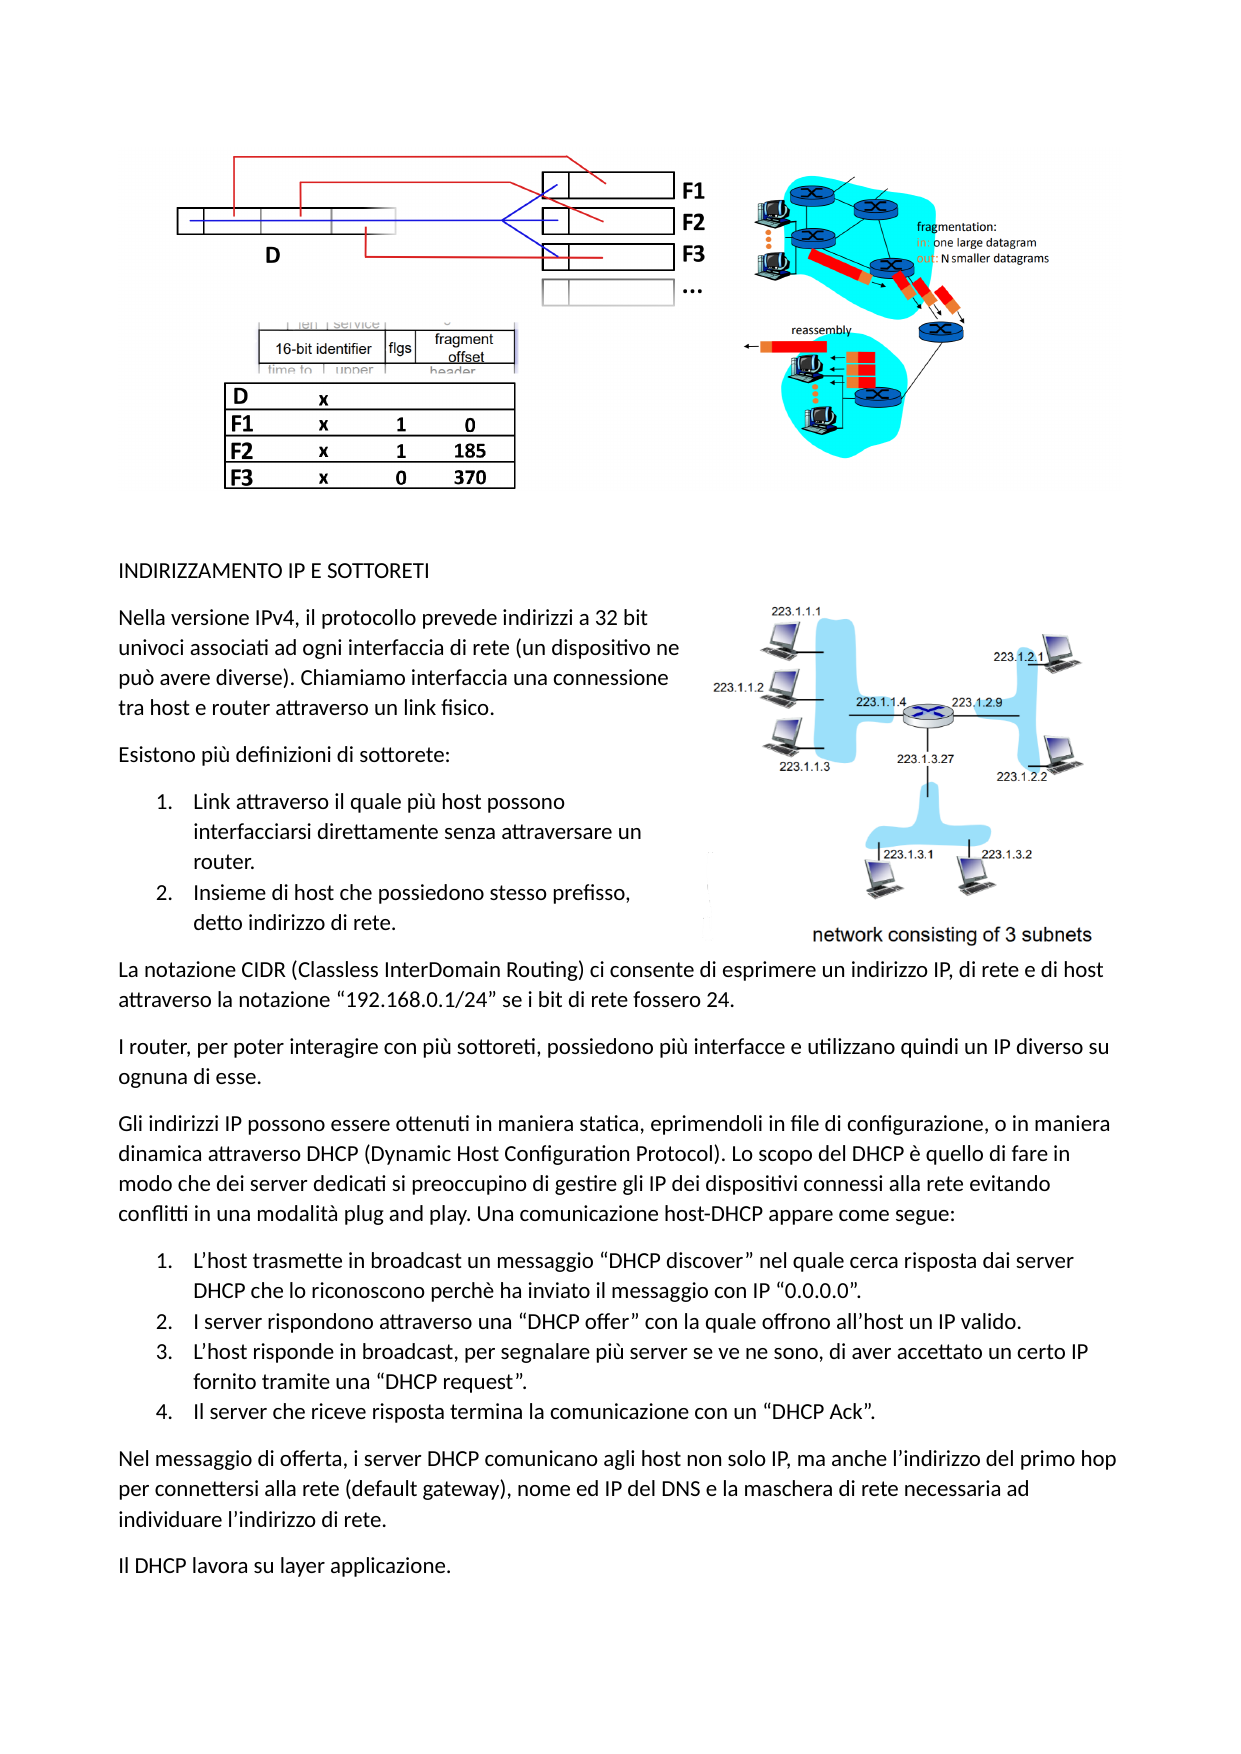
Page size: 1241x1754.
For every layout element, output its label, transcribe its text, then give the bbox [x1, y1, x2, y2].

text INDIRIZZAMENTO IP E SOTTORETI [118, 556, 1122, 584]
text La notazione CIDR (Classless InterDomain Routing) ci consente di esprimere un indirizzo IP, di rete e di host attraverso la notazione “192.168.0.1/24” se i bit di rete fossero 24. [118, 955, 1122, 1013]
text Gli indirizzi IP possono essere ottenuti in maniera statica, eprimendoli in file di configurazione, o in maniera dinamica attraverso DHCP (Dynamic Host Configuration Protocol). Lo scopo del DHCP è quello di fare in modo che dei server dedicati si preoccupino di gestire gli IP dei dispositivi connessi alla rete evitando conflitti in una modalità plug and play. Una comunicazione host-DHCP appare come segue: [118, 1109, 1122, 1228]
list Il server che riceve risposta termina la comunicazione con un “DHCP Ack”. [156, 1397, 1122, 1426]
text Il DHCP lavora su layer applicazione. [118, 1552, 1122, 1580]
picture [118, 147, 1123, 491]
picture [701, 605, 1122, 948]
text I router, per poter interagire con più sottoreti, possiedono più interfacce e utilizzano quindi un IP diverso su ognuna di esse. [118, 1032, 1122, 1090]
text Esistono più definizioni di sottorete: [118, 740, 701, 768]
list Insieme di host che possiedono stesso prefisso, detto indirizzo di rete. [156, 878, 701, 936]
list Link attraverso il quale più host possono interfacciarsi direttamente senza attraversare un router. [156, 787, 701, 876]
list L’host risponde in broadcast, per segnalare più server se ve ne sono, di aver accettato un certo IP fornito tramite una “DHCP request”. [156, 1337, 1122, 1395]
list I server rispondono attraverso una “DHCP offer” con la quale offrono all’host un IP valido. [156, 1307, 1122, 1335]
text Nella versione IPv4, il protocollo prevede indirizzi a 32 bit univoci associati ad ogni interfaccia di rete (un dispositivo ne può avere diverse). Chiamiamo interfaccia una connessione tra host e router attraverso un link fisico. [118, 603, 1122, 721]
list L’host trasmette in broadcast un messaggio “DHCP discover” nel quale cerca risposta dai server DHCP che lo riconoscono perchè ha inviato il messaggio con IP “0.0.0.0”. [156, 1246, 1122, 1305]
text Nel messaggio di offerta, i server DHCP comunicano agli host non solo IP, ma anche l’indirizzo del primo hop per connettersi alla rete (default gateway), nome ed IP del DNS e la maschera di rete necessaria ad individuare l’indirizzo di rete. [118, 1444, 1122, 1533]
